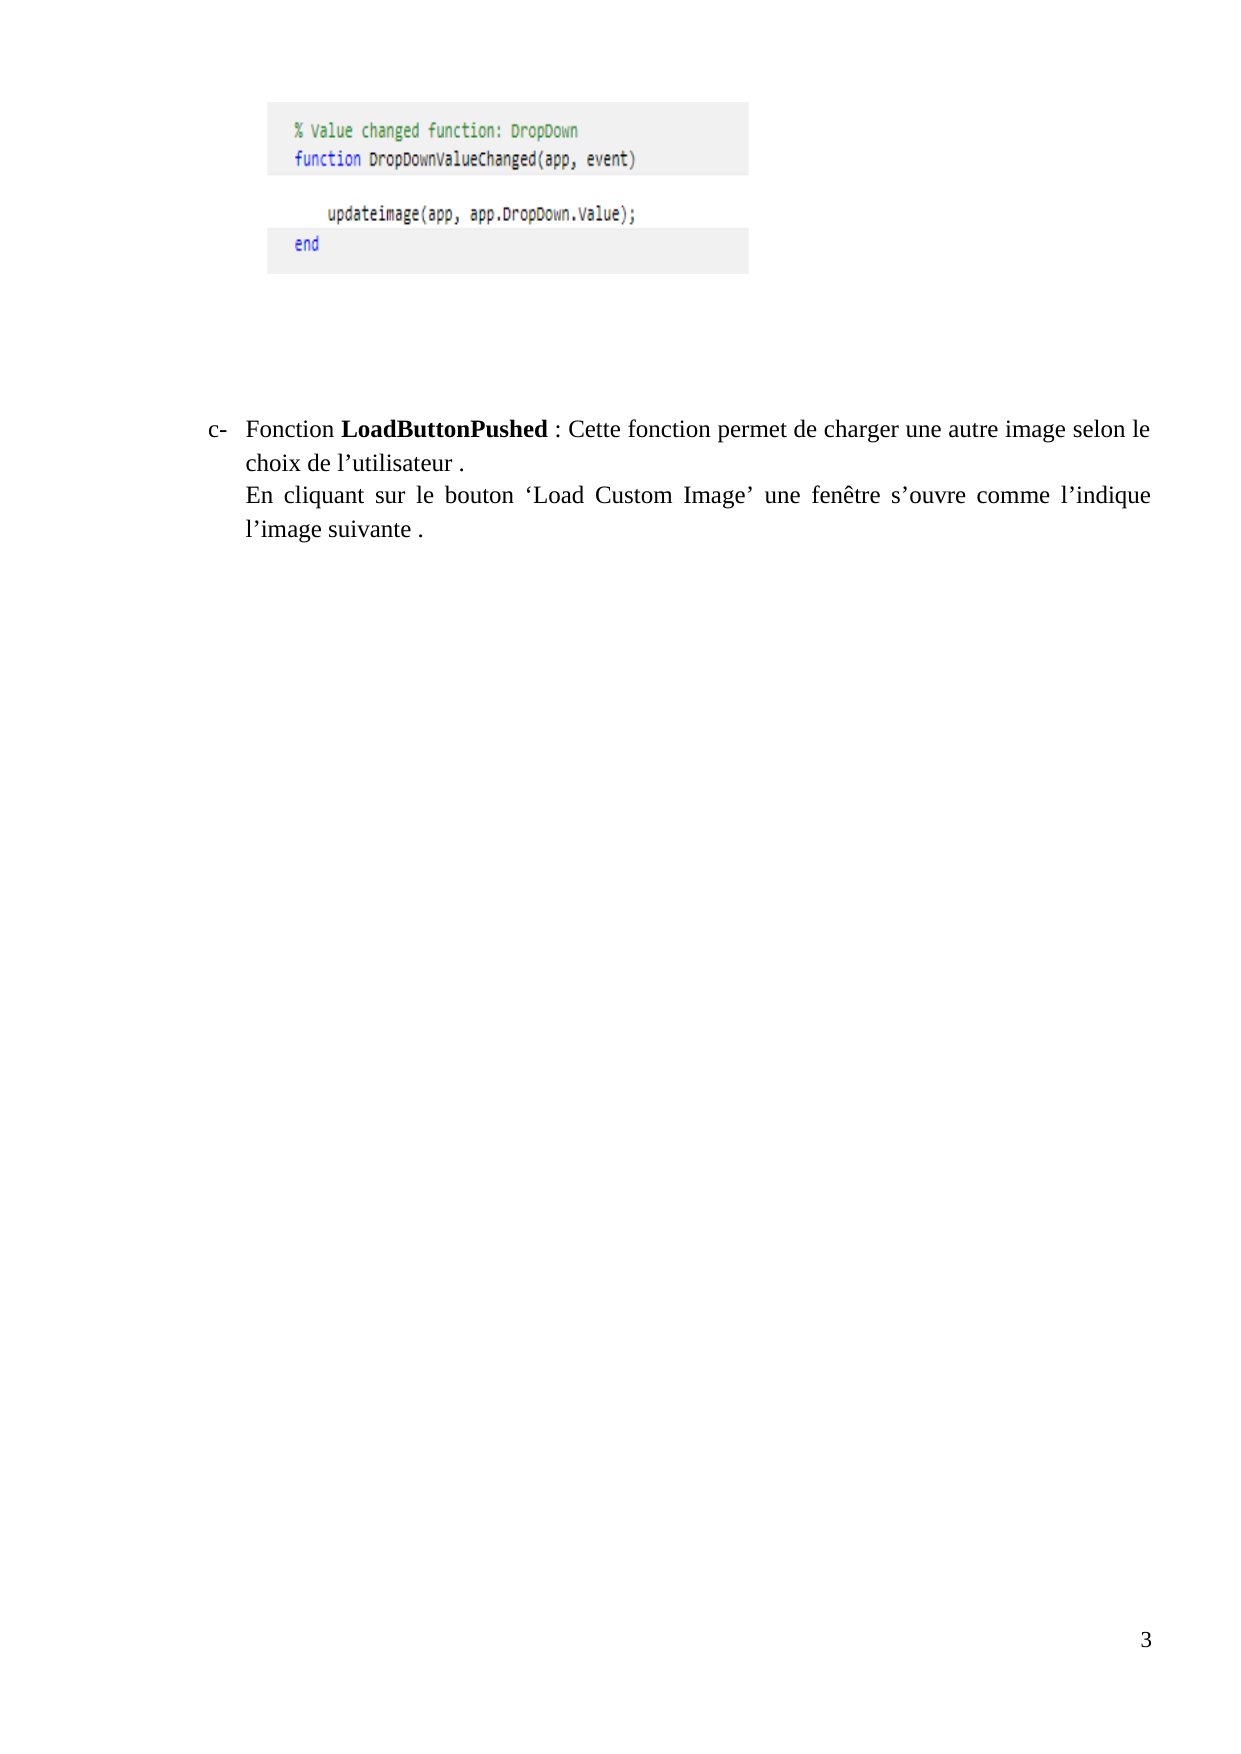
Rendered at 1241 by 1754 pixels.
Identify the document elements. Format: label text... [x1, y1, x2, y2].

list En cliquant sur le bouton ‘Load Custom Image’ une fenêtre s’ouvre comme l’indique l’image suivante . [245, 481, 1152, 542]
list Fonction LoadButtonPushed : Cette fonction permet de charger une autre image selon le choix de l’utilisateur . [208, 414, 1152, 476]
picture [267, 102, 749, 274]
